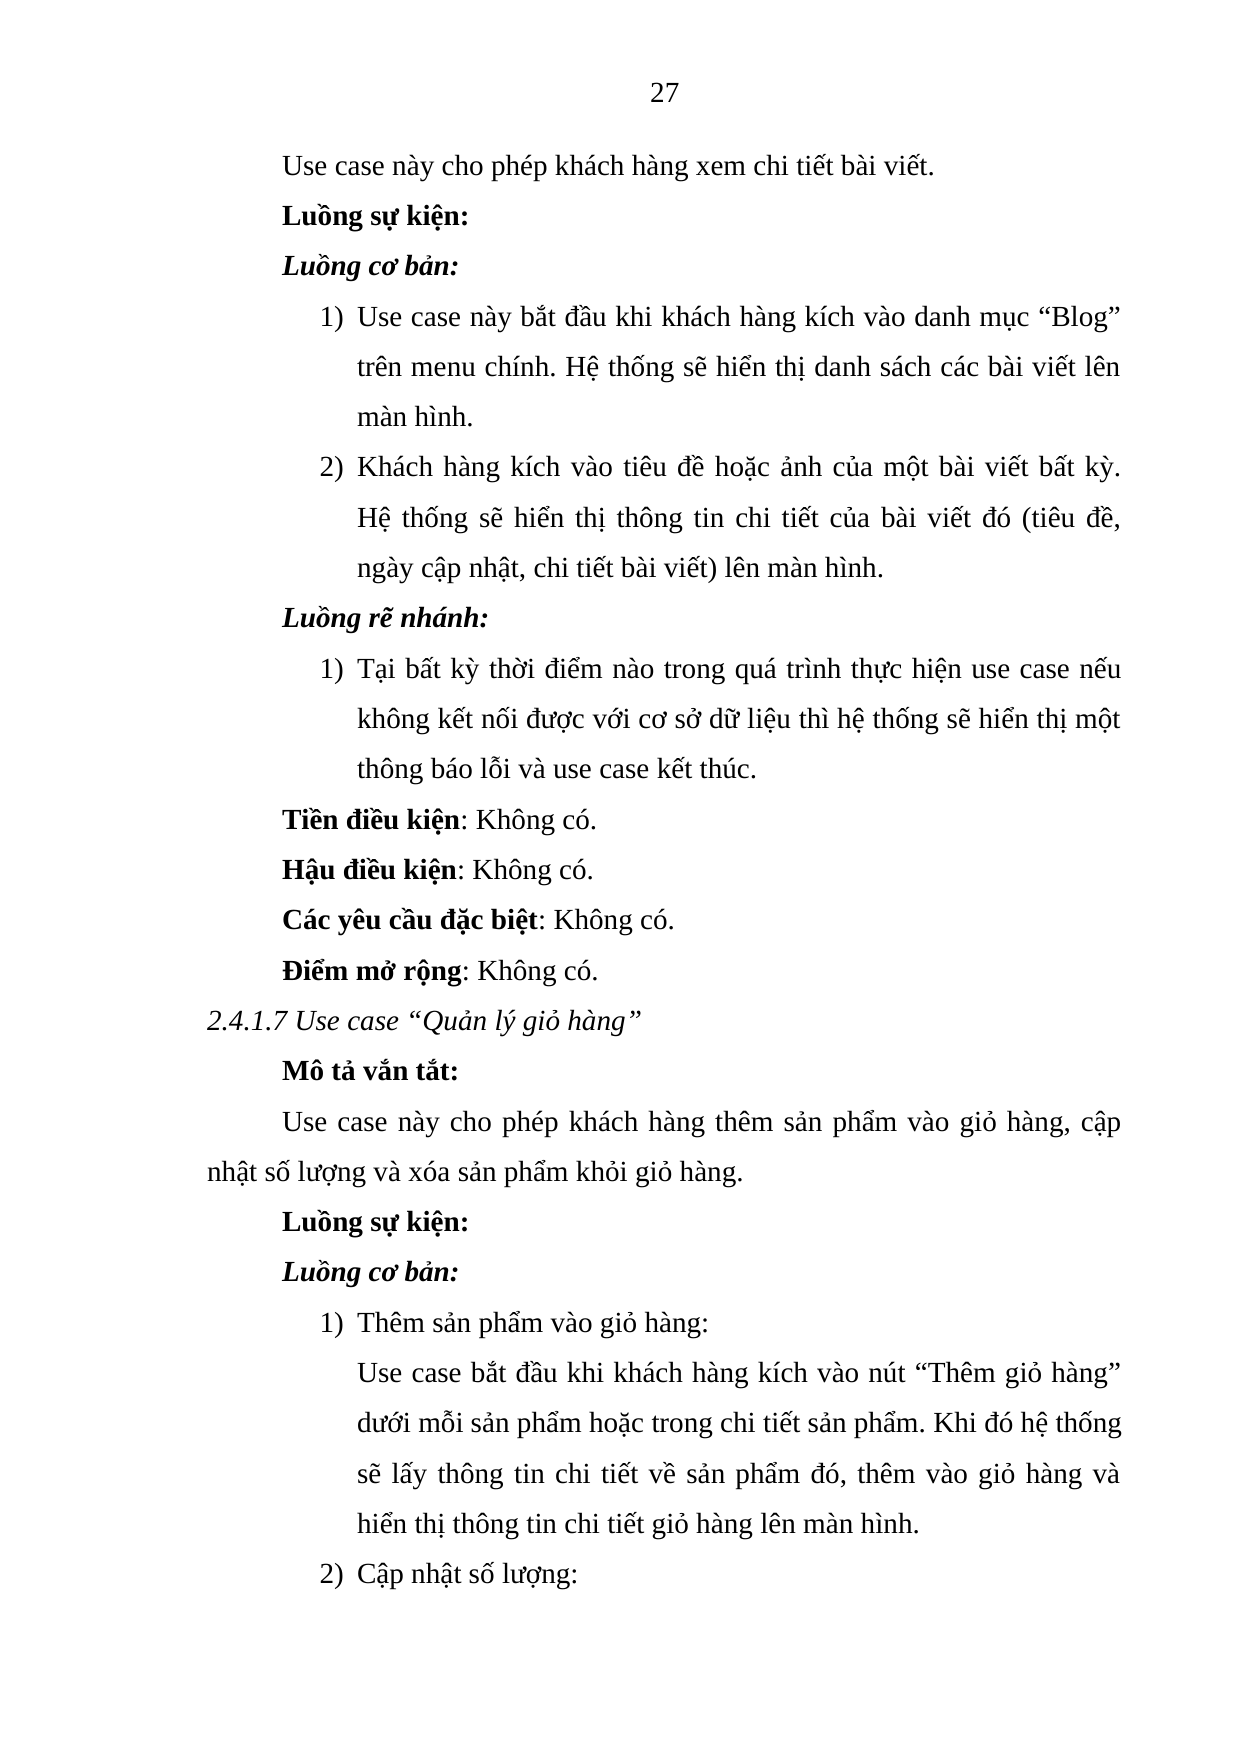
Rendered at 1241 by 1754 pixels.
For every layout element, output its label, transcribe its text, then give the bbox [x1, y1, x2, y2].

list Cập nhật số lượng: [319, 1556, 1122, 1590]
list Use case này bắt đầu khi khách hàng kích vào danh mục “Blog” trên menu chính. Hệ thống sẽ hiển thị danh sách các bài viết lên màn hình. [319, 299, 1122, 433]
text Use case bắt đầu khi khách hàng kích vào nút “Thêm giỏ hàng” dưới mỗi sản phẩm hoặc trong chi tiết sản phẩm. Khi đó hệ thống sẽ lấy thông tin chi tiết về sản phẩm đó, thêm vào giỏ hàng và hiển thị thông tin chi tiết giỏ hàng lên màn hình. [357, 1355, 1122, 1540]
text Hậu điều kiện: Không có. [207, 852, 1122, 886]
text Luồng sự kiện: [207, 198, 1122, 232]
text Các yêu cầu đặc biệt: Không có. [207, 902, 1122, 936]
text Luồng sự kiện: [207, 1204, 1122, 1238]
text Luồng cơ bản: [207, 248, 1122, 282]
text Điểm mở rộng: Không có. [207, 953, 1122, 986]
text Use case này cho phép khách hàng xem chi tiết bài viết. [207, 148, 1122, 181]
text Mô tả vắn tắt: [207, 1053, 1122, 1087]
text Use case này cho phép khách hàng thêm sản phẩm vào giỏ hàng, cập nhật số lượng và xóa sản phẩm khỏi giỏ hàng. [207, 1104, 1122, 1187]
text Luồng cơ bản: [207, 1254, 1122, 1288]
text Luồng rẽ nhánh: [244, 601, 1122, 634]
list Khách hàng kích vào tiêu đề hoặc ảnh của một bài viết bất kỳ. Hệ thống sẽ hiển thị thông tin chi tiết của bài viết đó (tiêu đề, ngày cập nhật, chi tiết bài viết) lên màn hình. [319, 449, 1122, 584]
list Tại bất kỳ thời điểm nào trong quá trình thực hiện use case nếu không kết nối được với cơ sở dữ liệu thì hệ thống sẽ hiển thị một thông báo lỗi và use case kết thúc. [319, 651, 1122, 785]
text Tiền điều kiện: Không có. [207, 802, 1122, 835]
text 2.4.1.7 Use case “Quản lý giỏ hàng” [207, 1003, 1122, 1037]
list Thêm sản phẩm vào giỏ hàng: [319, 1305, 1122, 1338]
